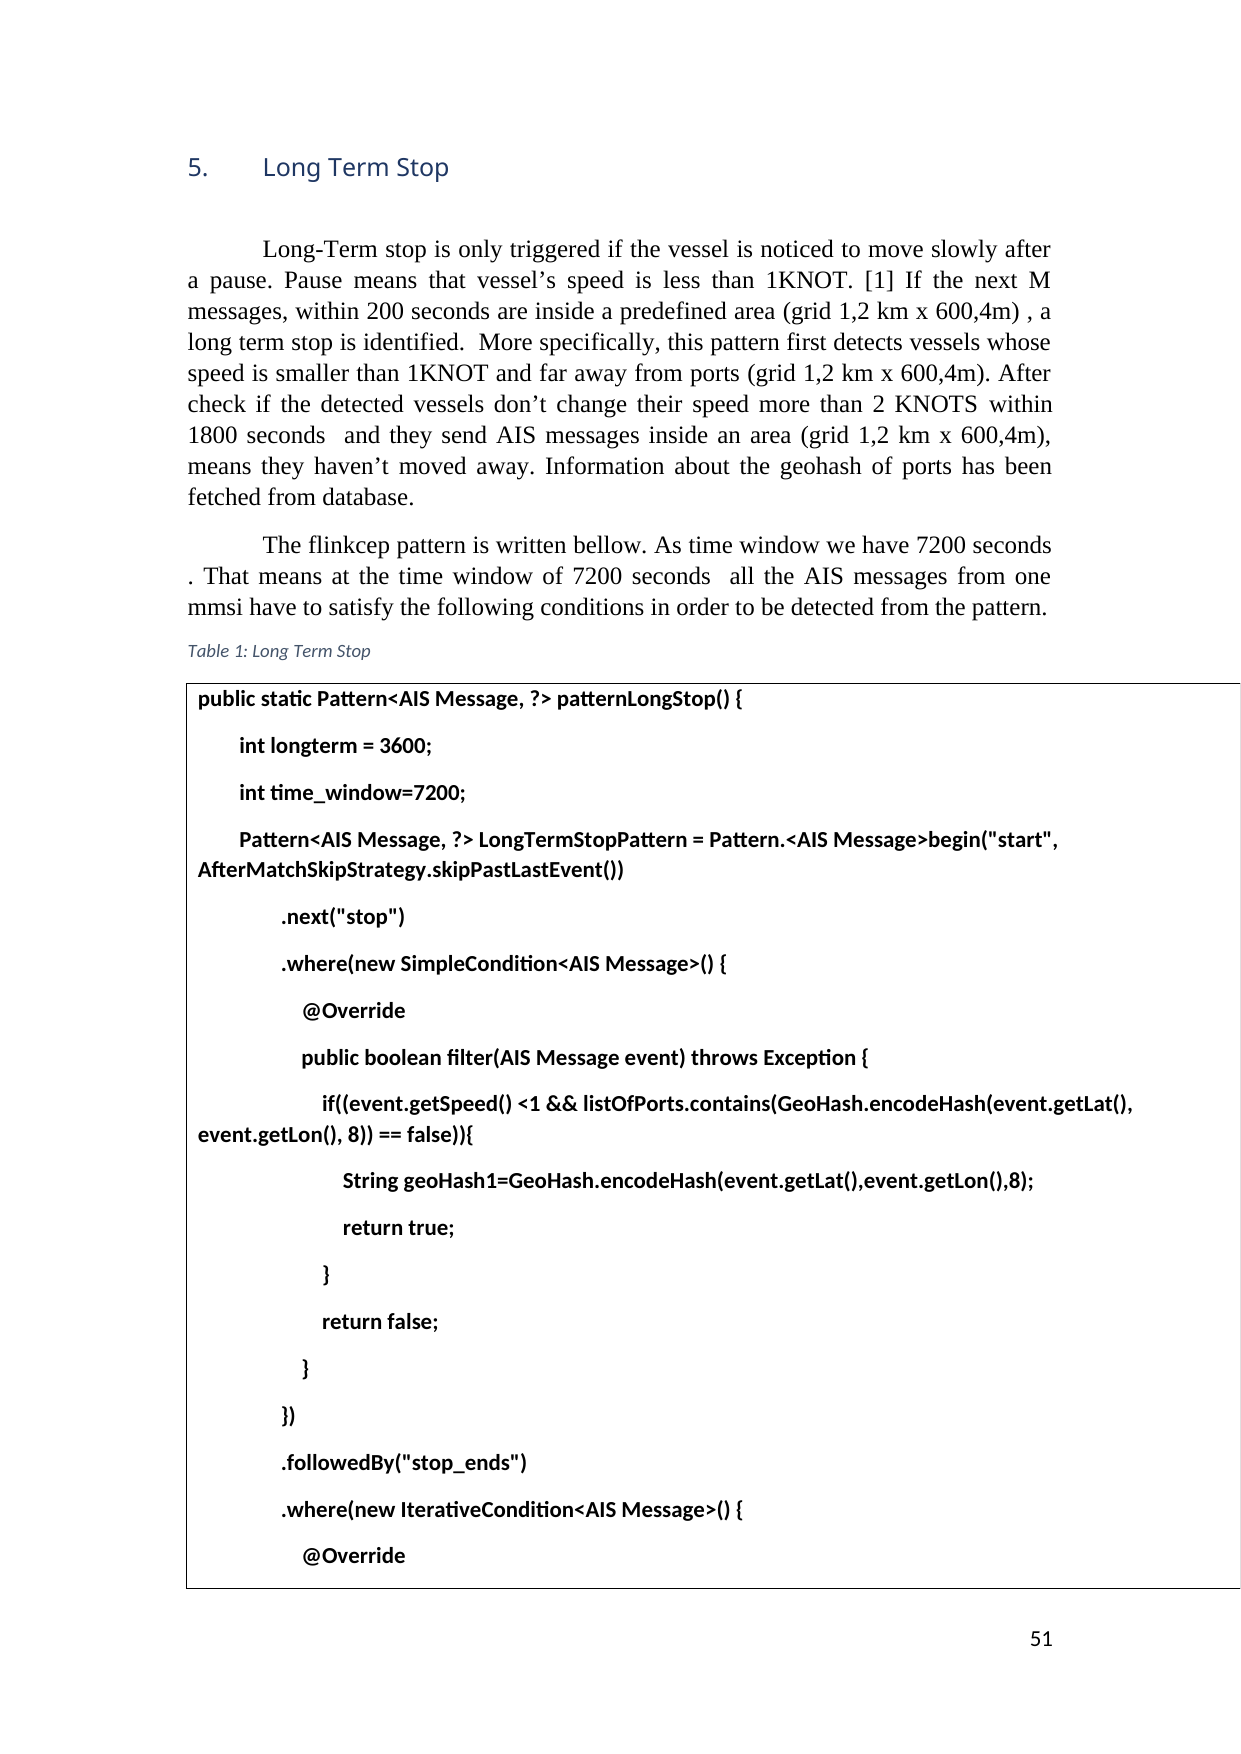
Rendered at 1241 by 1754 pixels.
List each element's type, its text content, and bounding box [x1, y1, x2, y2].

text Long-Term stop is only triggered if the vessel is noticed to move slowly after a pause. Pause means that vessel’s speed is less than 1KNOT. [1] If the next M messages, within 200 seconds are inside a predefined area (grid 1,2 km x 600,4m) , a long term stop is identified. More specifically, this pattern first detects vessels whose speed is smaller than 1KNOT and far away from ports (grid 1,2 km x 600,4m). After check if the detected vessels don’t change their speed more than 2 KNOTS within 1800 seconds and they send AIS messages inside an area (grid 1,2 km x 600,4m), means they haven’t moved away. Information about the geohash of ports has been fetched from database. [187, 234, 1053, 511]
subtitle 5. Long Term Stop [187, 150, 1053, 184]
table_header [187, 684, 1240, 1588]
text The flinkcep pattern is written bellow. As time window we have 7200 seconds . That means at the time window of 7200 seconds all the AIS messages from one mmsi have to satisfy the following conditions in order to be detected from the pattern. [187, 530, 1053, 621]
text Table 5: Long Term Stop [187, 639, 1053, 662]
